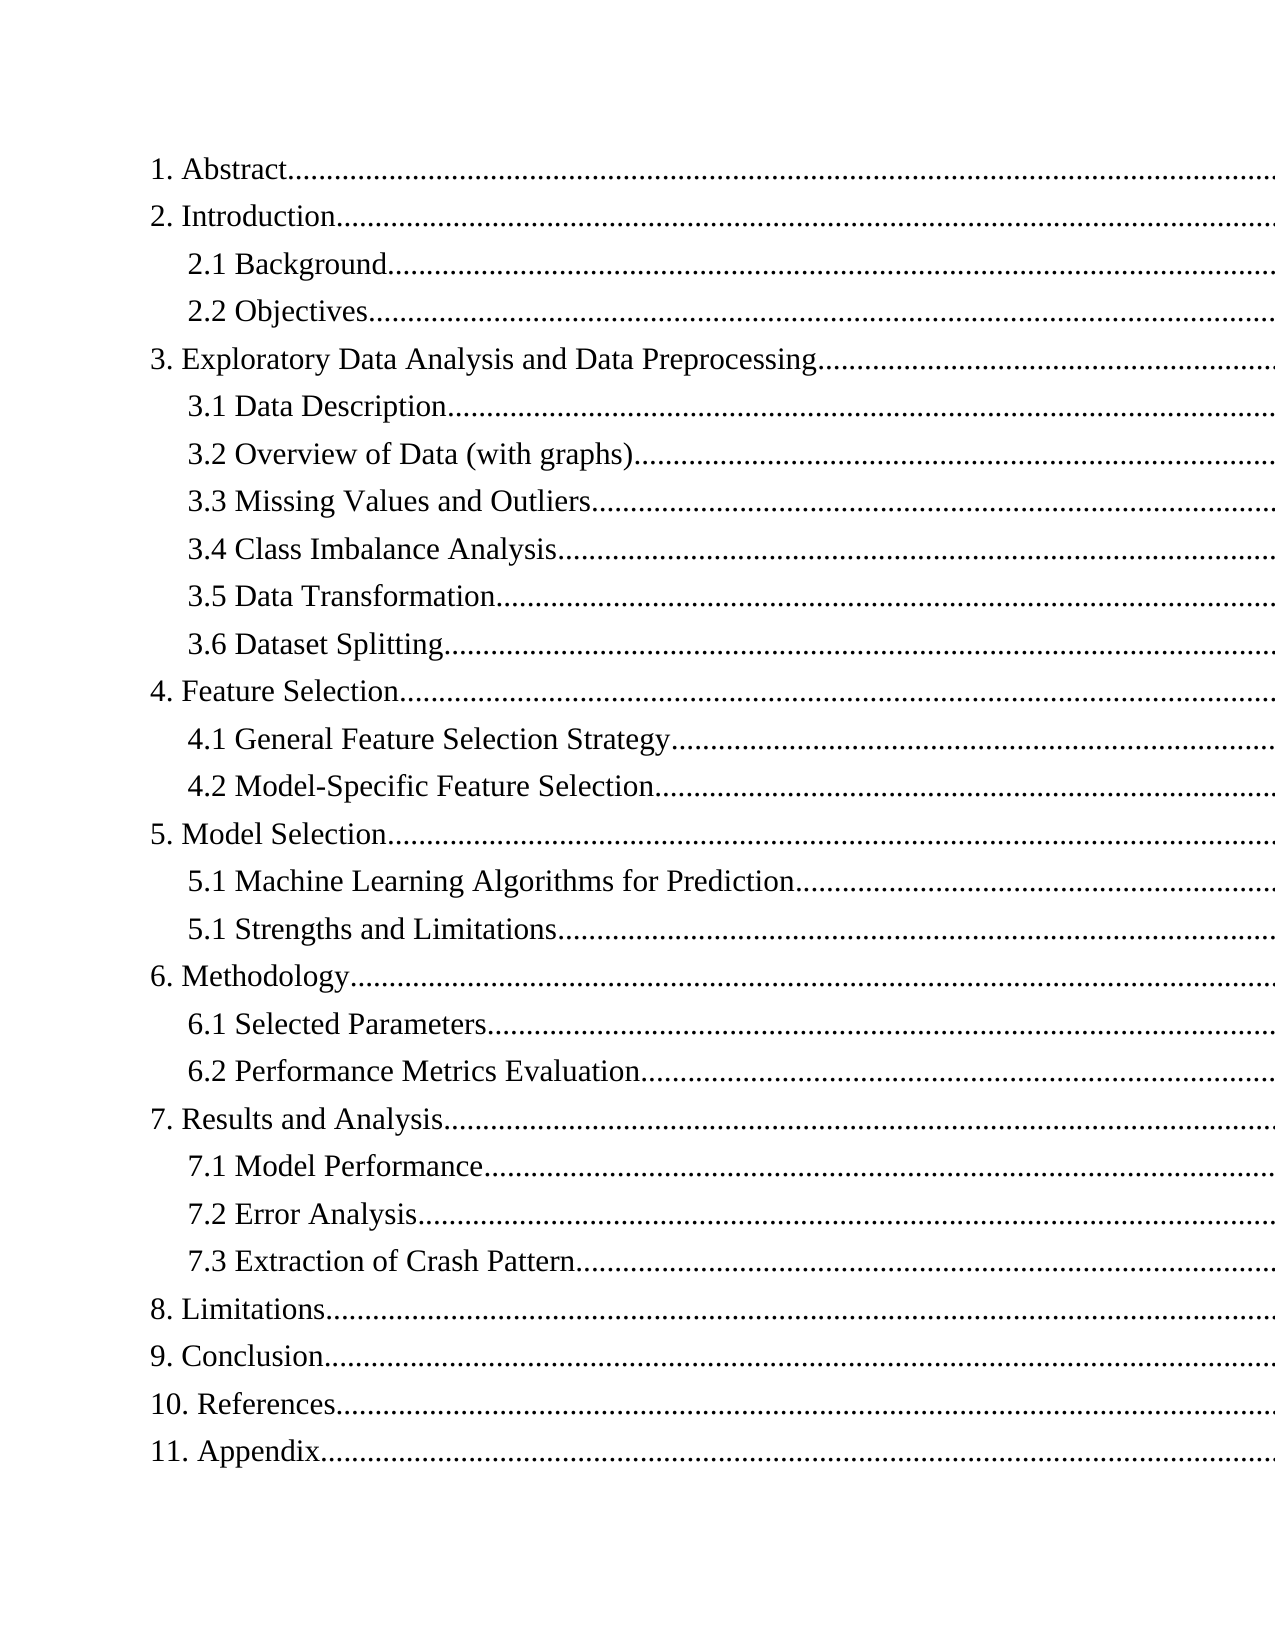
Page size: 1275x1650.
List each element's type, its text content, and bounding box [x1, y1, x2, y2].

text 7.3 Extraction of Crash Pattern [187, 1242, 1125, 1278]
text 2. Introduction [150, 197, 1125, 233]
text 11. Appendix [150, 1432, 1125, 1468]
text 3. Exploratory Data Analysis and Data Preprocessing [150, 340, 1125, 376]
text 2.2 Objectives [187, 292, 1125, 328]
text 5.1 Strengths and Limitations [187, 910, 1125, 946]
text 4. Feature Selection [150, 672, 1125, 708]
text 3.1 Data Description [187, 387, 1125, 423]
text 3.6 Dataset Splitting [187, 625, 1125, 661]
text 6.1 Selected Parameters [187, 1005, 1125, 1041]
text 3.4 Class Imbalance Analysis [187, 530, 1125, 566]
text 7.2 Error Analysis [187, 1195, 1125, 1231]
text 10. References [150, 1385, 1125, 1421]
text 3.3 Missing Values and Outliers [187, 482, 1125, 518]
text 6.2 Performance Metrics Evaluation [187, 1052, 1125, 1088]
text 3.2 Overview of Data (with graphs) [187, 435, 1125, 471]
text 7.1 Model Performance [187, 1147, 1125, 1183]
text 5.1 Machine Learning Algorithms for Prediction [187, 862, 1125, 898]
text 4.1 General Feature Selection Strategy [187, 720, 1125, 756]
text 7. Results and Analysis [150, 1100, 1125, 1136]
text 8. Limitations [150, 1290, 1125, 1326]
text 9. Conclusion [150, 1337, 1125, 1373]
text 5. Model Selection [150, 815, 1125, 851]
text 4.2 Model-Specific Feature Selection [187, 767, 1125, 803]
text 1. Abstract [150, 150, 1125, 186]
text 6. Methodology [150, 957, 1125, 993]
text 3.5 Data Transformation [187, 577, 1125, 613]
text 2.1 Background [187, 245, 1125, 281]
